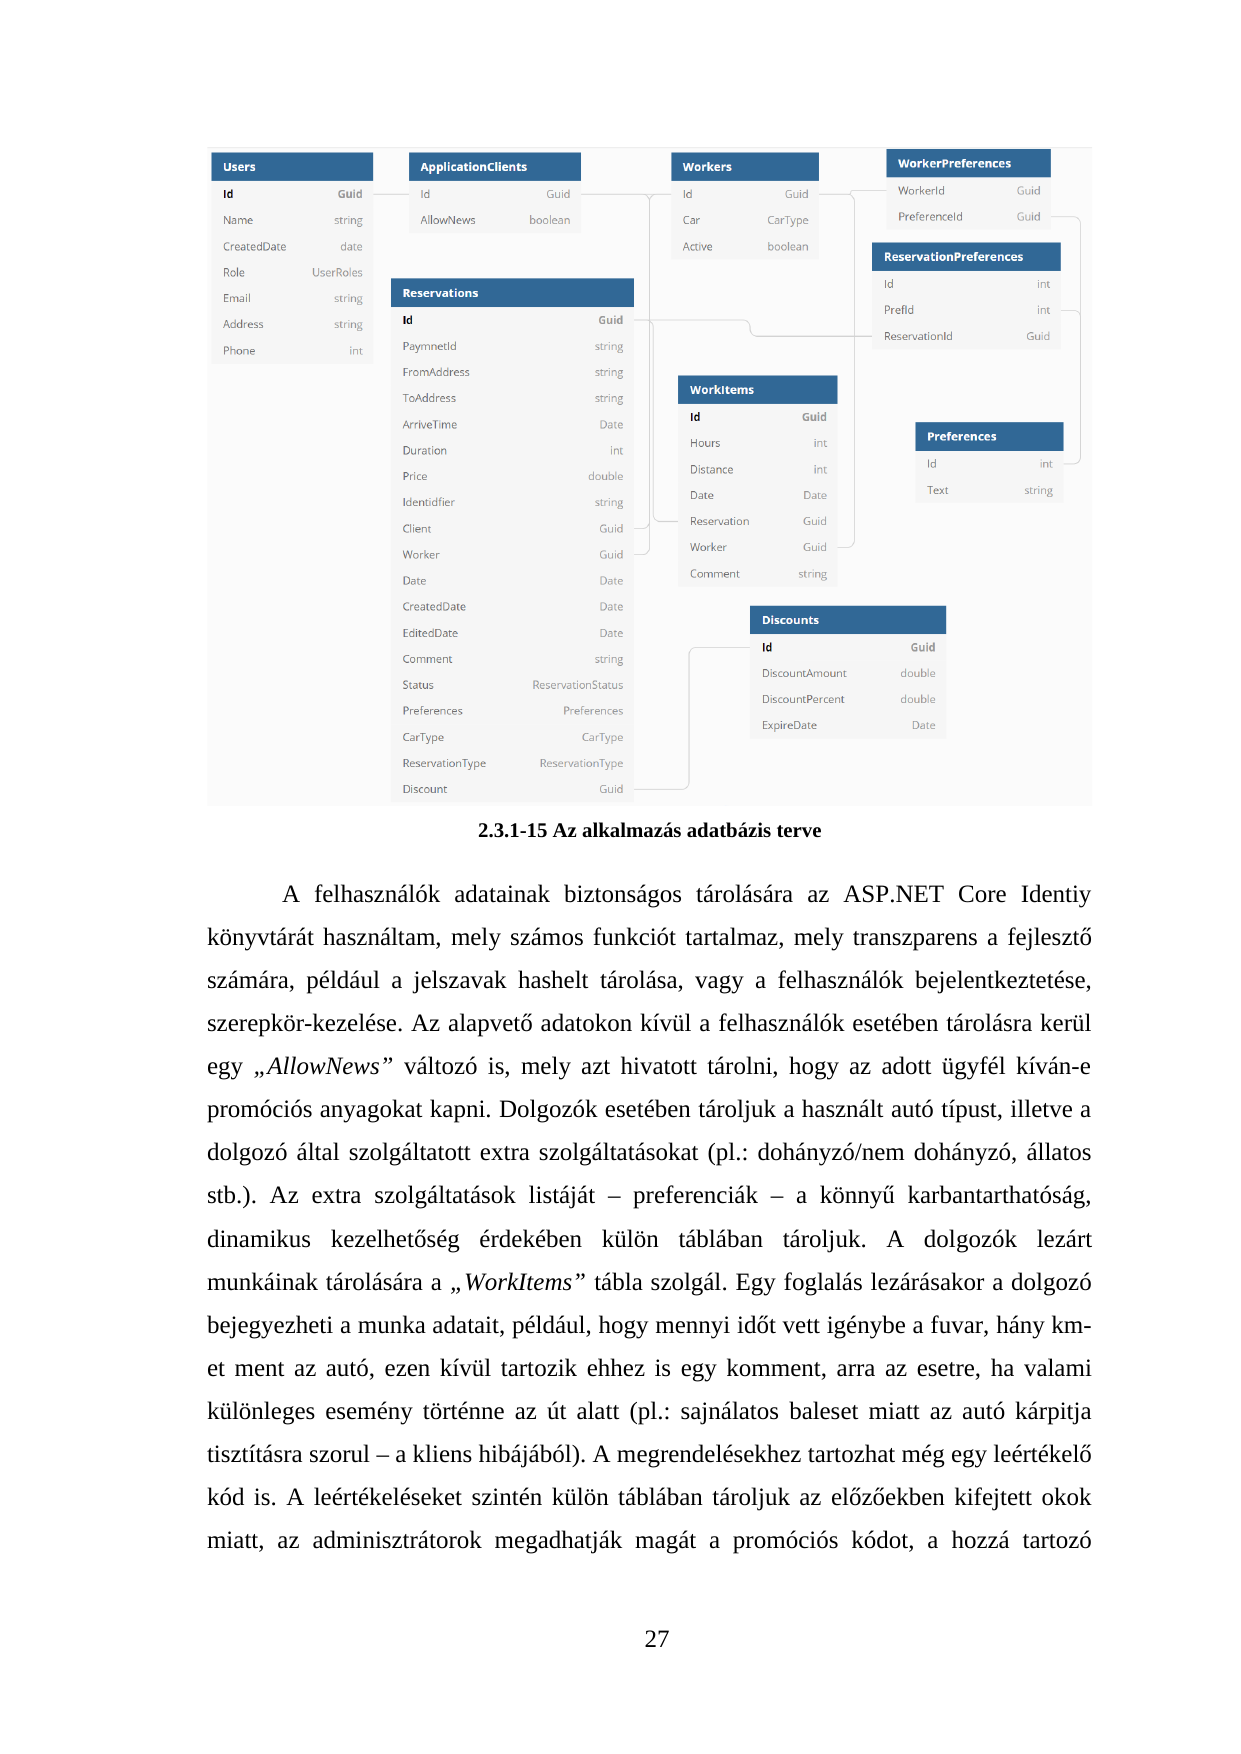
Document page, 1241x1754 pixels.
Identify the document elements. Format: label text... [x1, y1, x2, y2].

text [207, 879, 1092, 1554]
picture [207, 147, 1093, 806]
